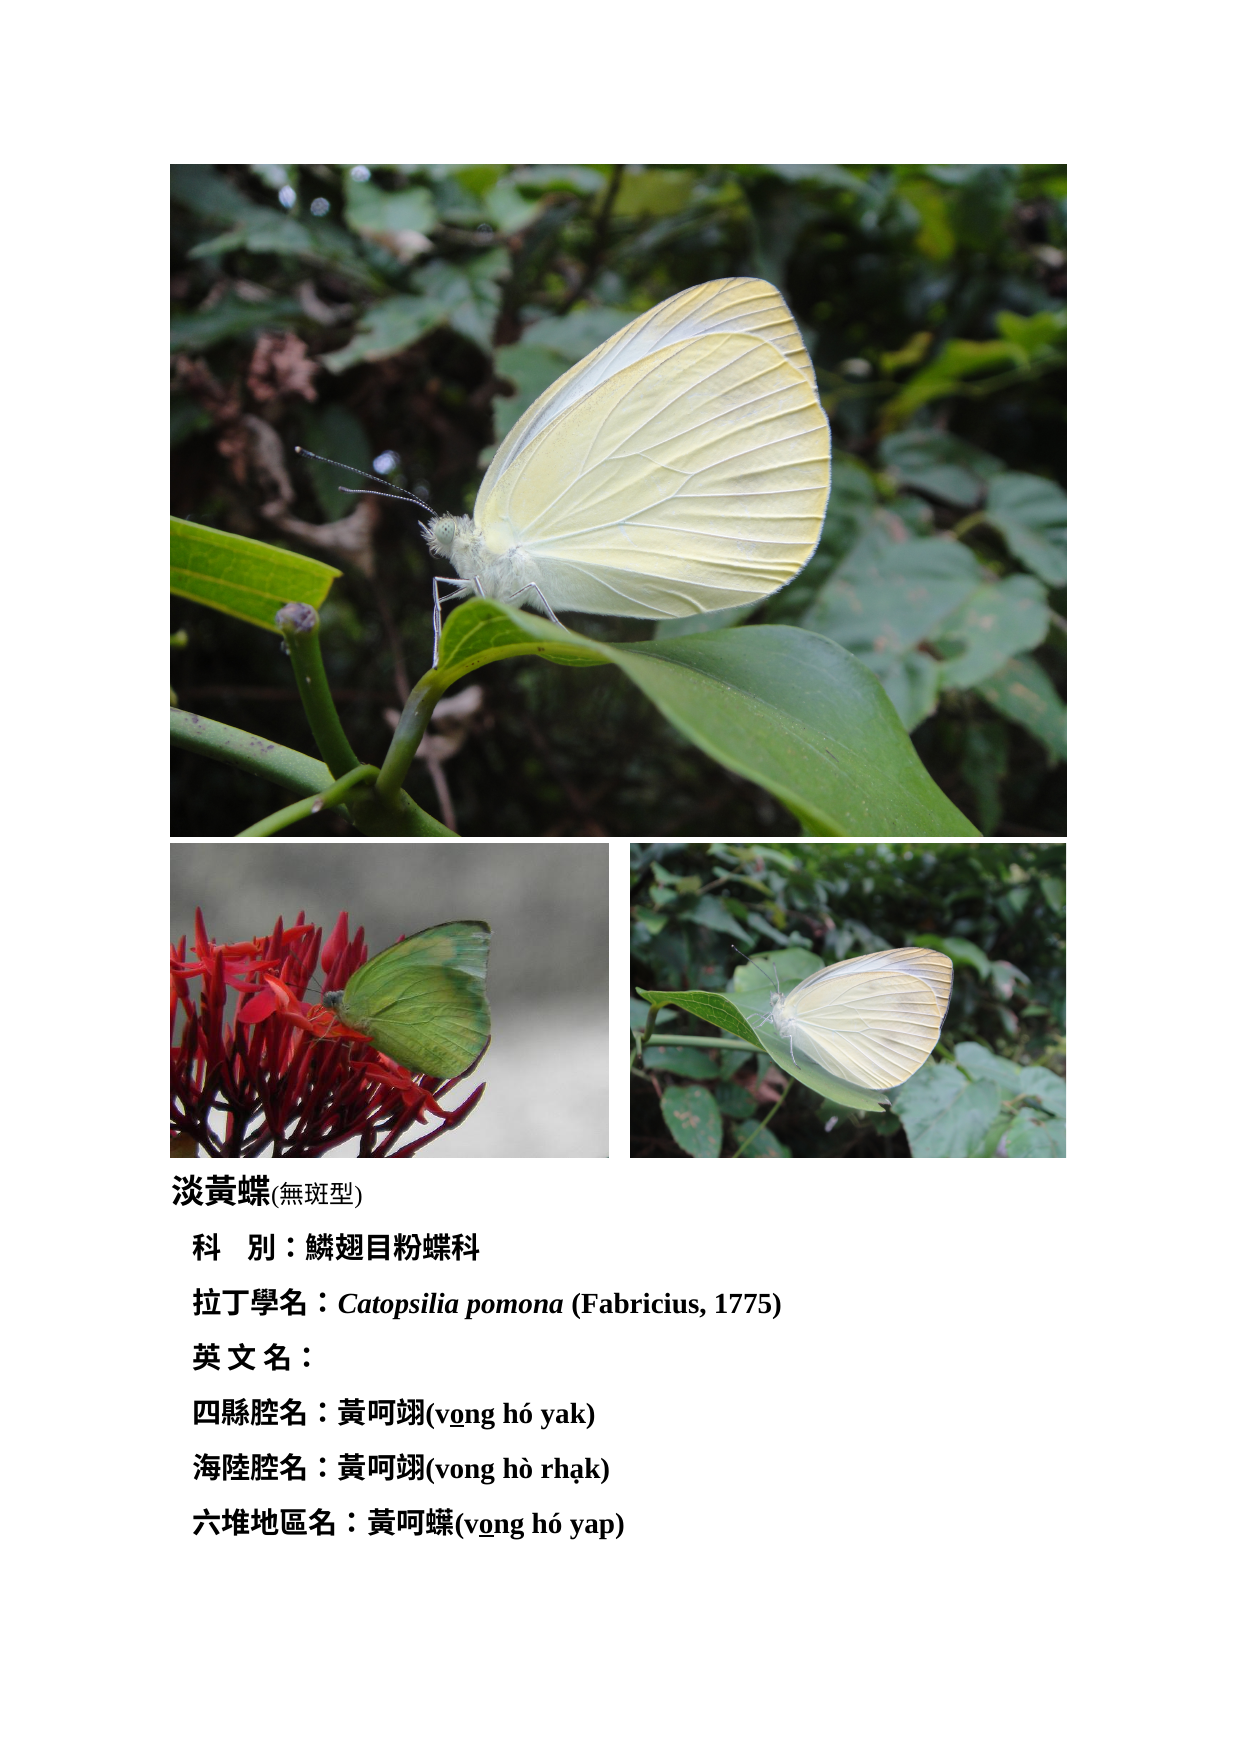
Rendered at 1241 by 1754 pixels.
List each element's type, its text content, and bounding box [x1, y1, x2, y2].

table_cell 淡黃蝶(無斑型) 科 別：鱗翅目粉蝶科 拉丁學名：Catopsilia pomona (Fabricius, 1775) 英 文 名： 四縣腔名：黃呵翊(vong hó yak) 海陸腔名：黃呵翊(vong hò rhạk) 六堆地區名：黃呵蠂(vong hó yap) [160, 1165, 1078, 1549]
picture [170, 164, 1067, 837]
table_cell [619, 844, 1078, 1165]
picture [630, 843, 1067, 1158]
picture [170, 843, 609, 1158]
table_header [160, 165, 1078, 843]
table_cell [160, 844, 619, 1165]
